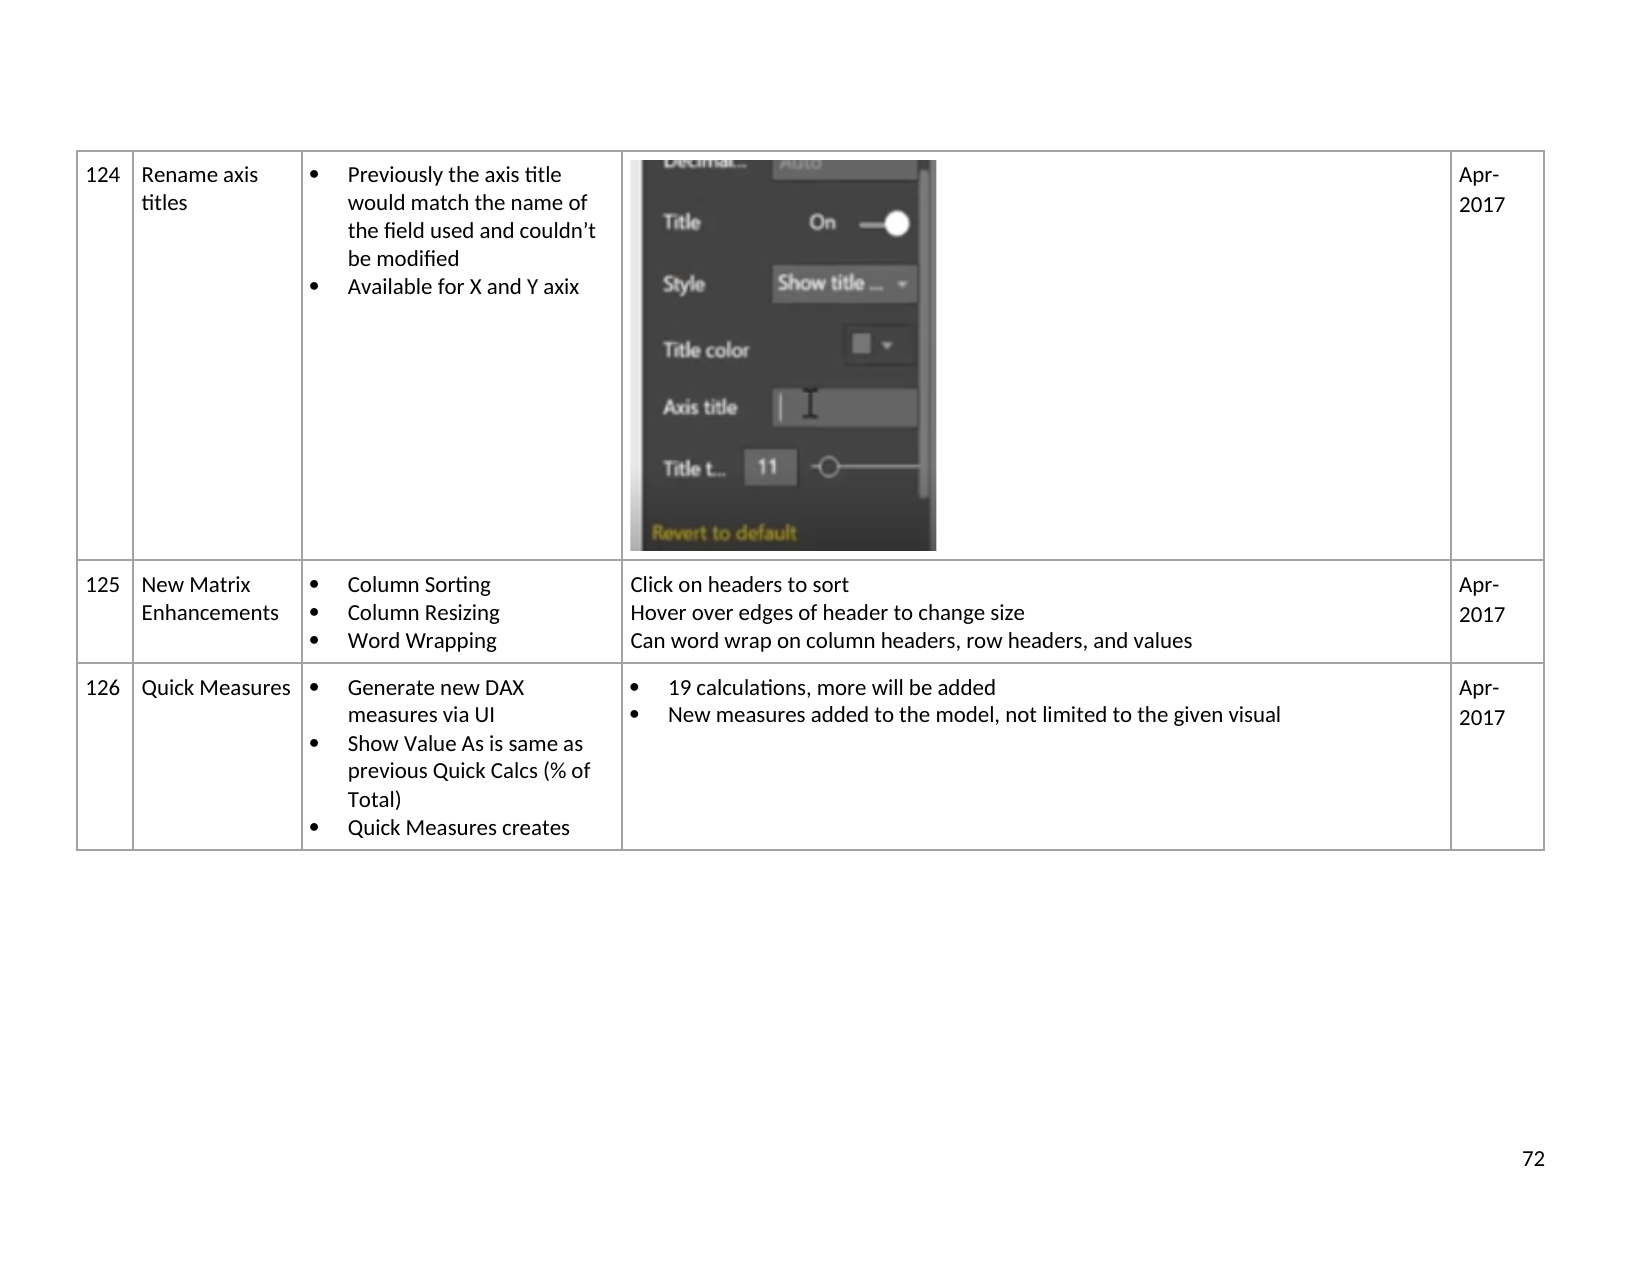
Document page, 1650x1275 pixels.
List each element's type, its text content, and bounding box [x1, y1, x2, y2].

table_cell New Matrix Enhancements [134, 561, 301, 662]
table_cell Quick Measures [134, 664, 301, 849]
table_cell Previously the axis title would match the name of the field used and couldn’t be modified Available for X and Y axix [303, 152, 621, 559]
table_cell 125 [78, 561, 132, 662]
table_cell Apr-2017 [1452, 152, 1543, 559]
table_cell Apr-2017 [1452, 664, 1543, 849]
table_cell Apr-2017 [1452, 561, 1543, 662]
table_cell Rename axis titles [134, 152, 301, 559]
table_cell 126 [78, 664, 132, 849]
picture [630, 160, 937, 551]
table_cell 19 calculations, more will be added New measures added to the model, not limited to the given visual [623, 664, 1450, 849]
table_cell Click on headers to sort Hover over edges of header to change size Can word wrap on column headers, row headers, and values [623, 561, 1450, 662]
table_cell Column Sorting Column Resizing Word Wrapping [303, 561, 621, 662]
table_cell Generate new DAX measures via UI Show Value As is same as previous Quick Calcs (% of Total) Quick Measures creates [303, 664, 621, 849]
table_cell 124 [78, 152, 132, 559]
table_cell [623, 152, 1450, 559]
